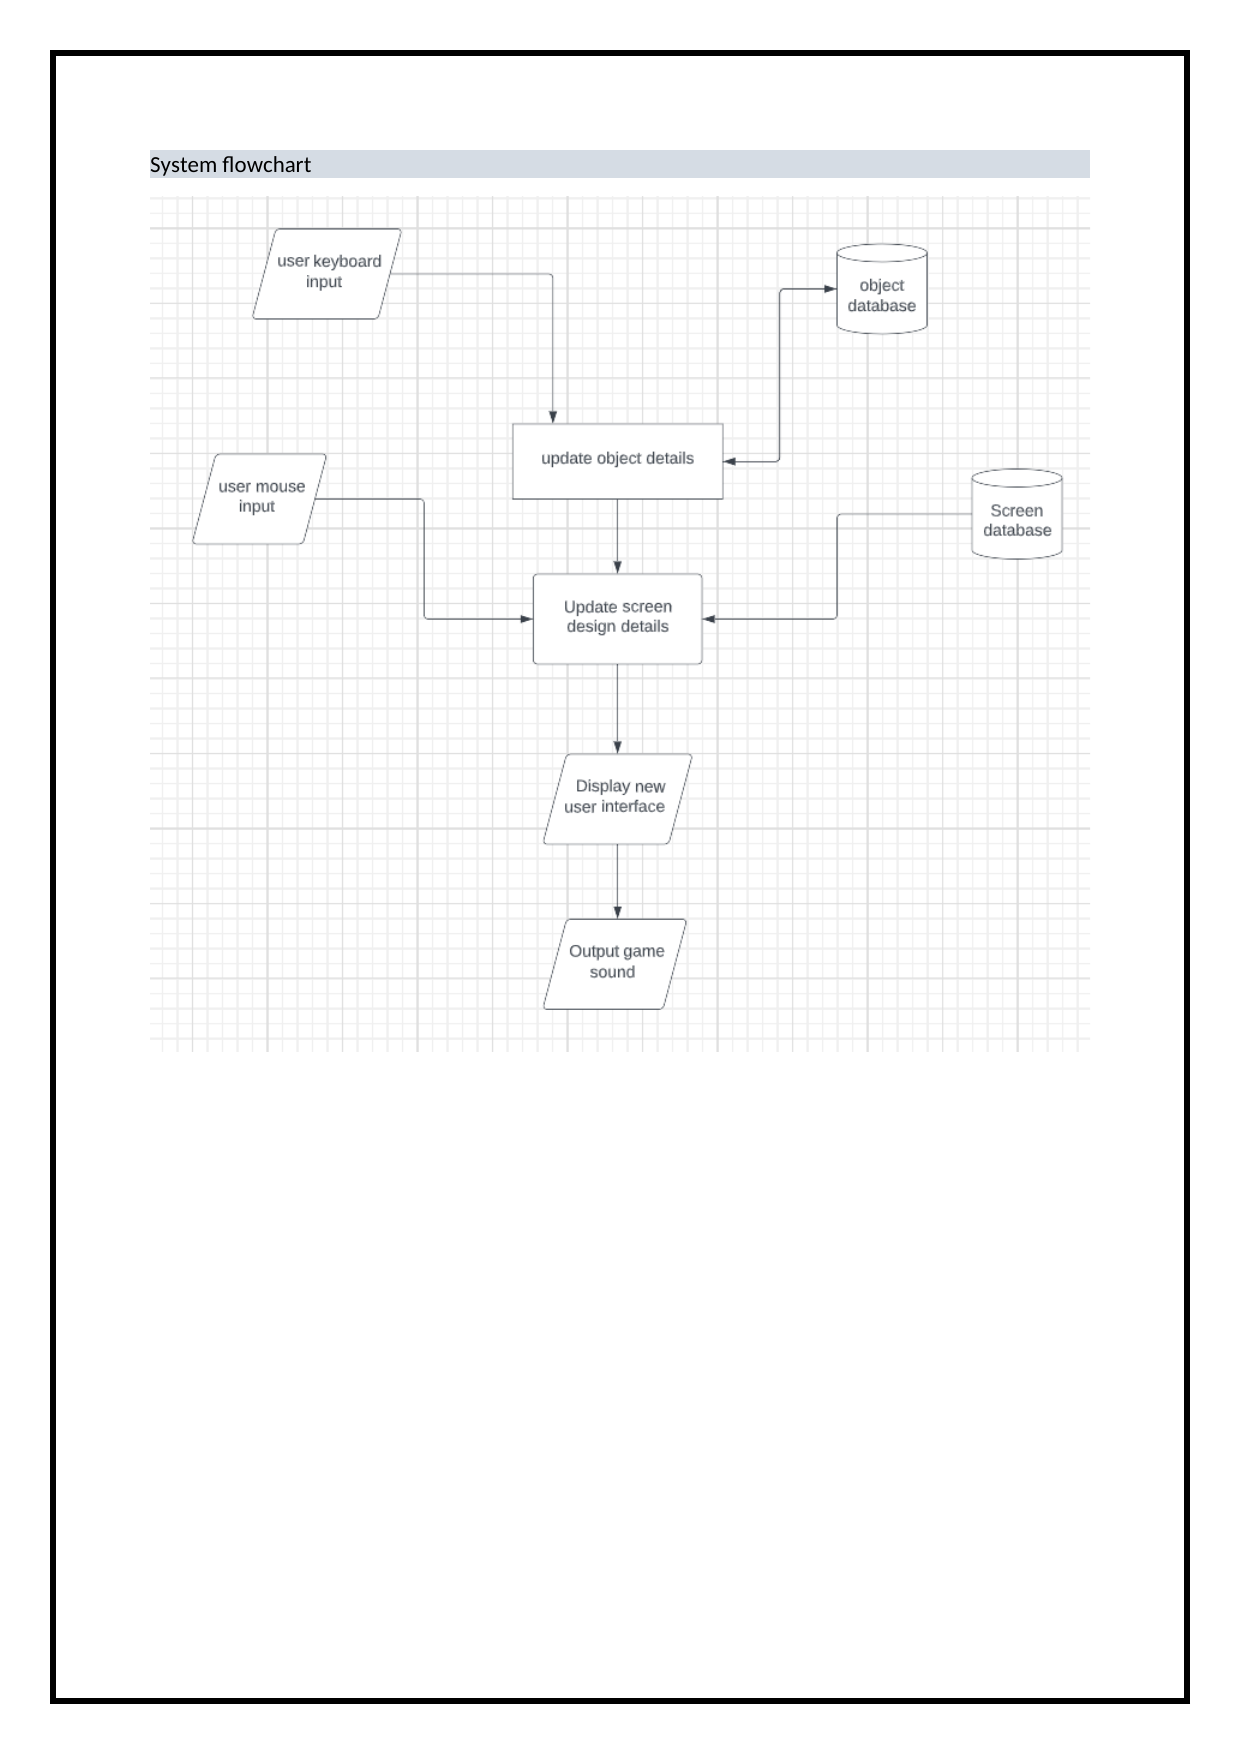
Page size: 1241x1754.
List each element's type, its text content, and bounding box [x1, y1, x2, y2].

picture [150, 196, 1091, 1052]
text System flowchart [150, 150, 1090, 178]
